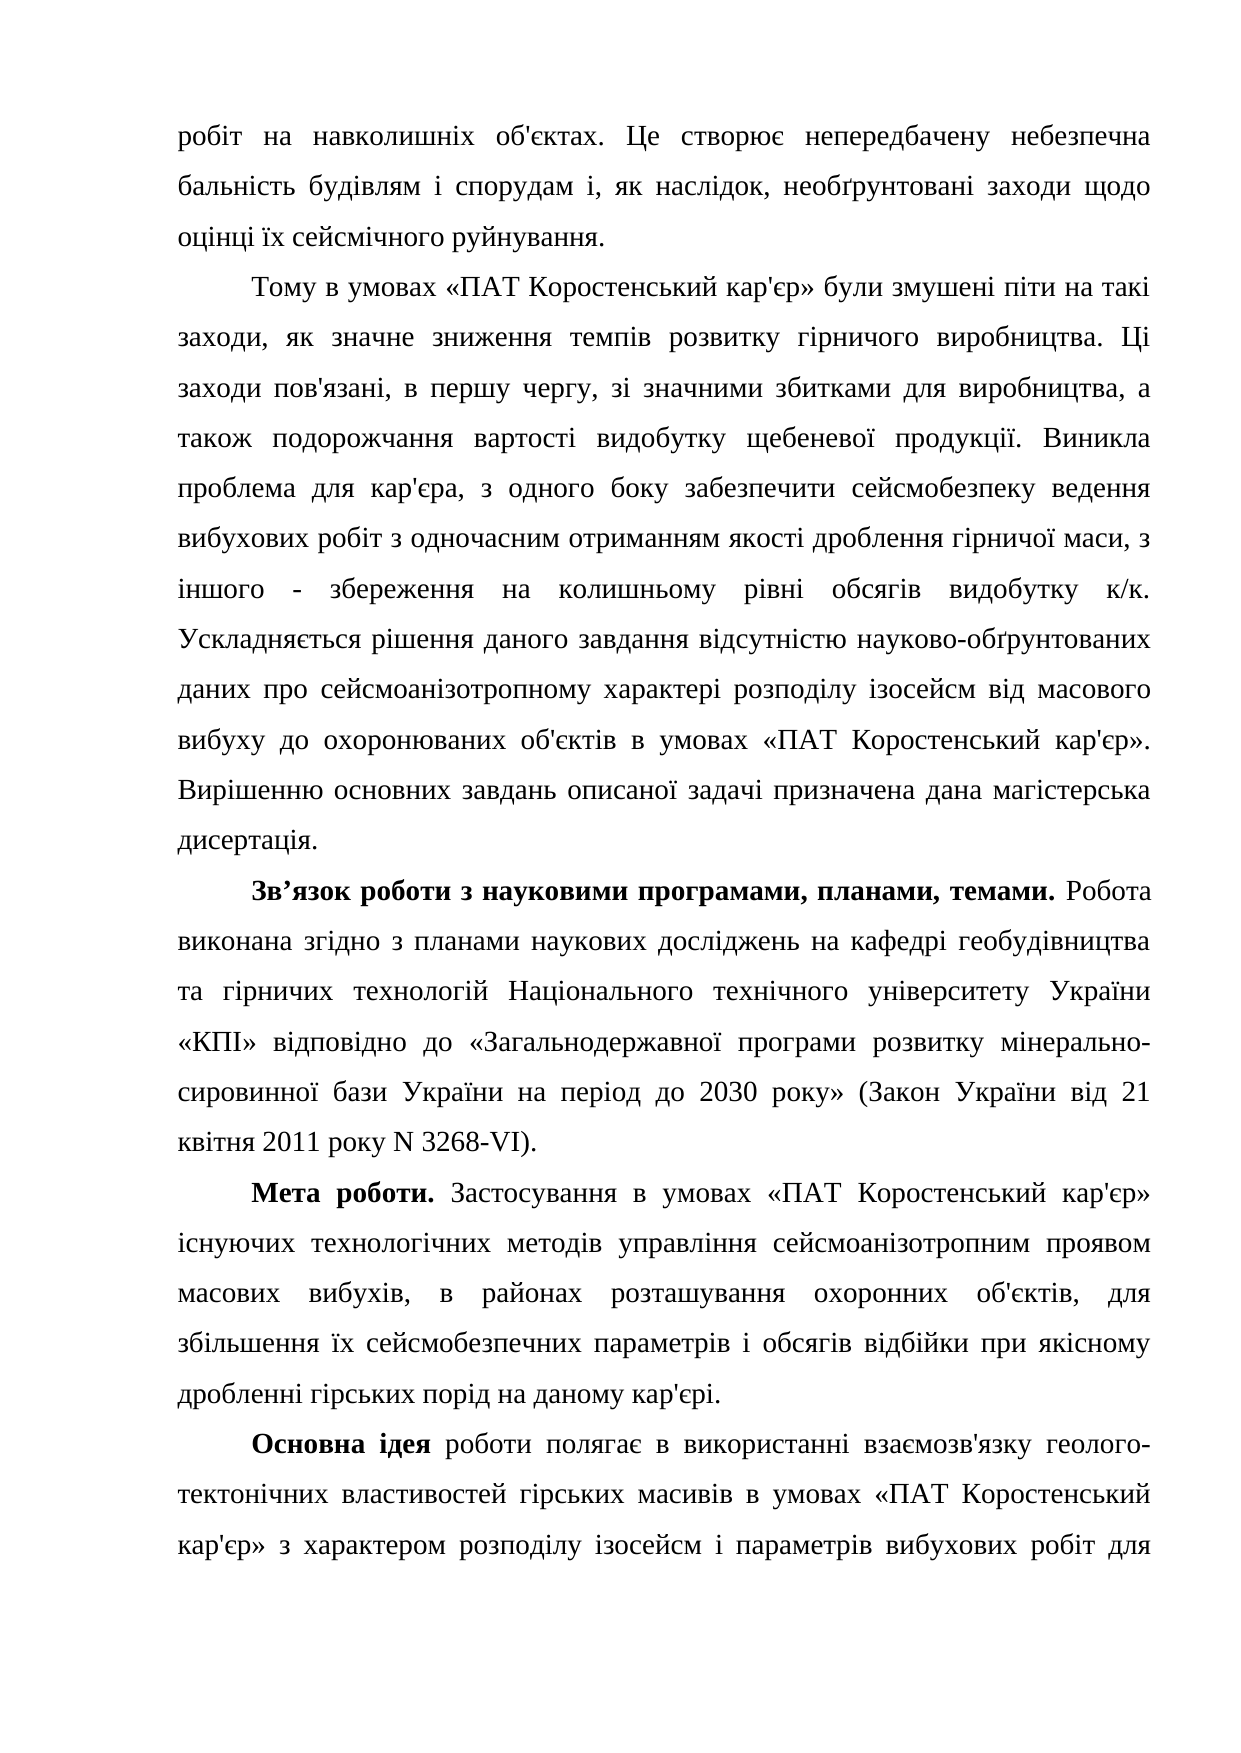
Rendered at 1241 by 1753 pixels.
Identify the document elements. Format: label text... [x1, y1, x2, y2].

text Зв’язок роботи з науковими програмами, планами, темами. Робота виконана згідно з планами наукових досліджень на кафедрі геобудівництва та гірничих технологій Національного технічного університету України «КПІ» відповідно до «Загальнодержавної програми розвитку мінерально-сировинної бази України на період до 2030 року» (Закон України від 21 квітня 2011 року N 3268-VI). [177, 873, 1152, 1158]
text Мета роботи. Застосування в умовах «ПАТ Коростенський кар'єр» існуючих технологічних методів управління сейсмоанізотропним проявом масових вибухів, в районах розташування охоронних об'єктів, для збільшення їх сейсмобезпечних параметрів і обсягів відбійки при якісному дробленні гірських порід на даному кар'єрі. [177, 1175, 1152, 1409]
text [177, 1426, 1152, 1560]
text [177, 118, 1152, 252]
text Тому в умовах «ПАТ Коростенський кар'єр» були змушені піти на такі заходи, як значне зниження темпів розвитку гірничого виробництва. Ці заходи пов'язані, в першу чергу, зі значними збитками для виробництва, а також подорожчання вартості видобутку щебеневої продукції. Виникла проблема для кар'єра, з одного боку забезпечити сейсмобезпеку ведення вибухових робіт з одночасним отриманням якості дроблення гірничої маси, з іншого - збереження на колишньому рівні обсягів видобутку к/к. Ускладняється рішення даного завдання відсутністю науково-обґрунтованих даних про сейсмоанізотропному характері розподілу ізосейсм від масового вибуху до охоронюваних об'єктів в умовах «ПАТ Коростенський кар'єр». Вирішенню основних завдань описаної задачі призначена дана магістерська дисертація. [177, 269, 1152, 856]
